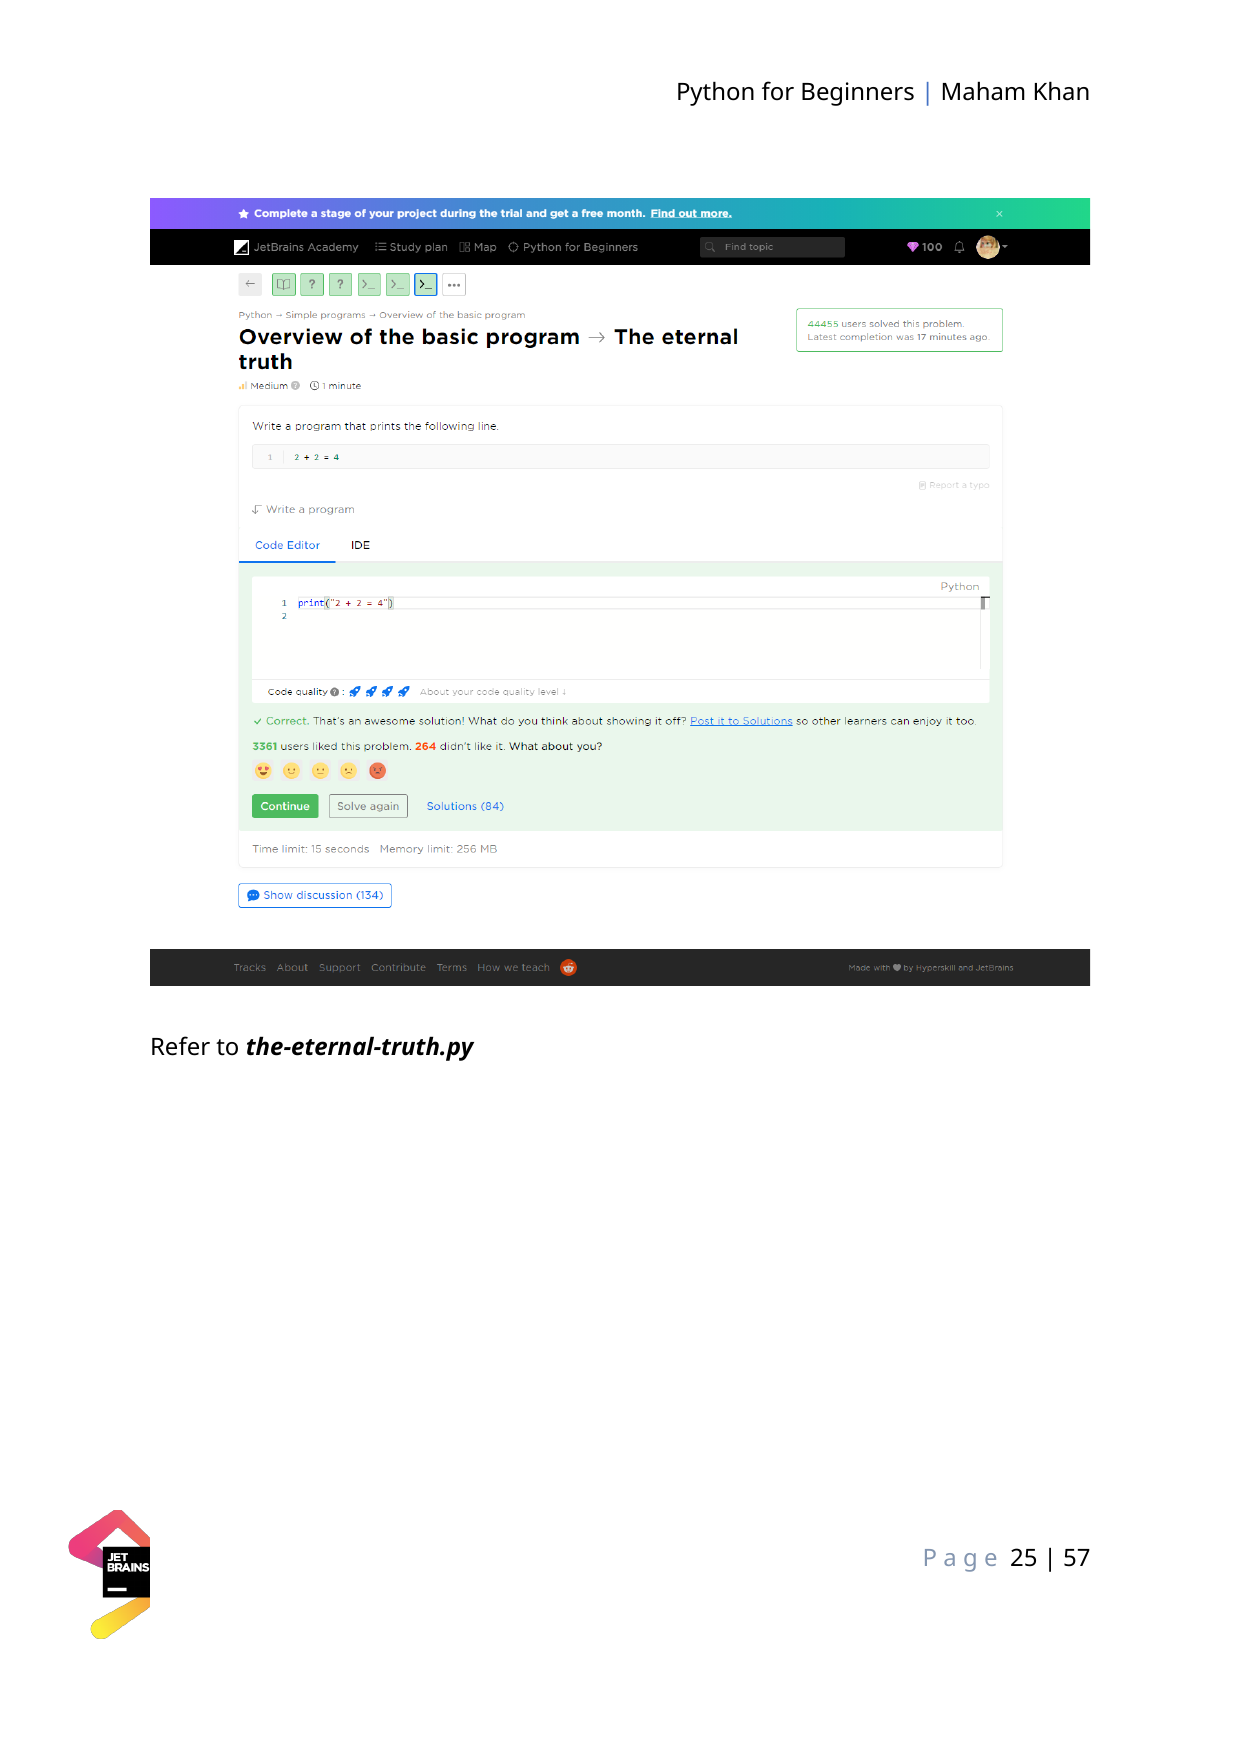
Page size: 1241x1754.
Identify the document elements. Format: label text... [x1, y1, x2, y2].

text Refer to the-eternal-truth.py [150, 1030, 1090, 1063]
picture [63, 1510, 193, 1639]
picture [150, 198, 1091, 1001]
